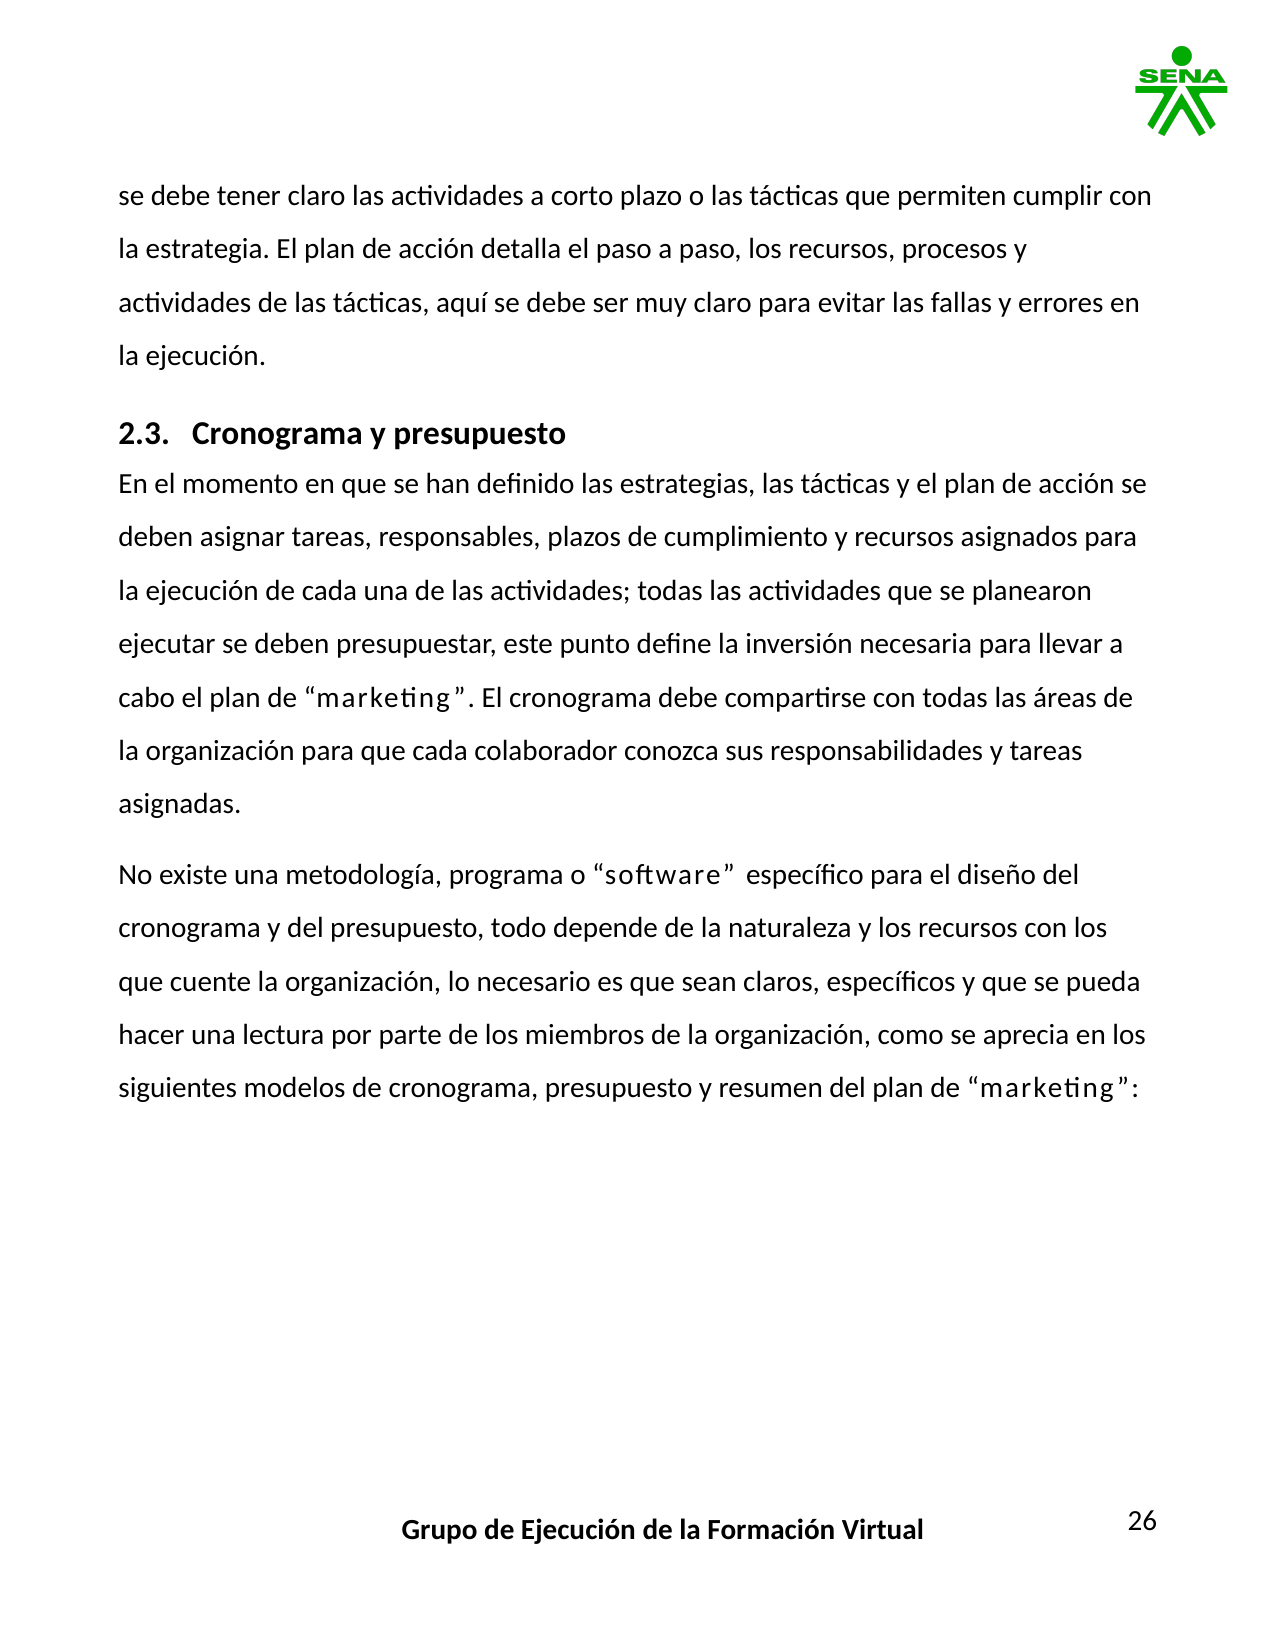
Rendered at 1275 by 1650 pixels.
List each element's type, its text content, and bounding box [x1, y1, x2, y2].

picture [1135, 46, 1228, 136]
subtitle Cronograma y presupuesto [118, 412, 1157, 452]
text No existe una metodología, programa o “software” específico para el diseño del cronograma y del presupuesto, todo depende de la naturaleza y los recursos con los que cuente la organización, lo necesario es que sean claros, específicos y que se pueda hacer una lectura por parte de los miembros de la organización, como se aprecia en los siguientes modelos de cronograma, presupuesto y resumen del plan de “marketing”: [118, 856, 1157, 1105]
text En el momento en que se han definido las estrategias, las tácticas y el plan de acción se deben asignar tareas, responsables, plazos de cumplimiento y recursos asignados para la ejecución de cada una de las actividades; todas las actividades que se planearon ejecutar se deben presupuestar, este punto define la inversión necesaria para llevar a cabo el plan de “marketing”. El cronograma debe compartirse con todas las áreas de la organización para que cada colaborador conozca sus responsabilidades y tareas asignadas. [118, 465, 1157, 821]
